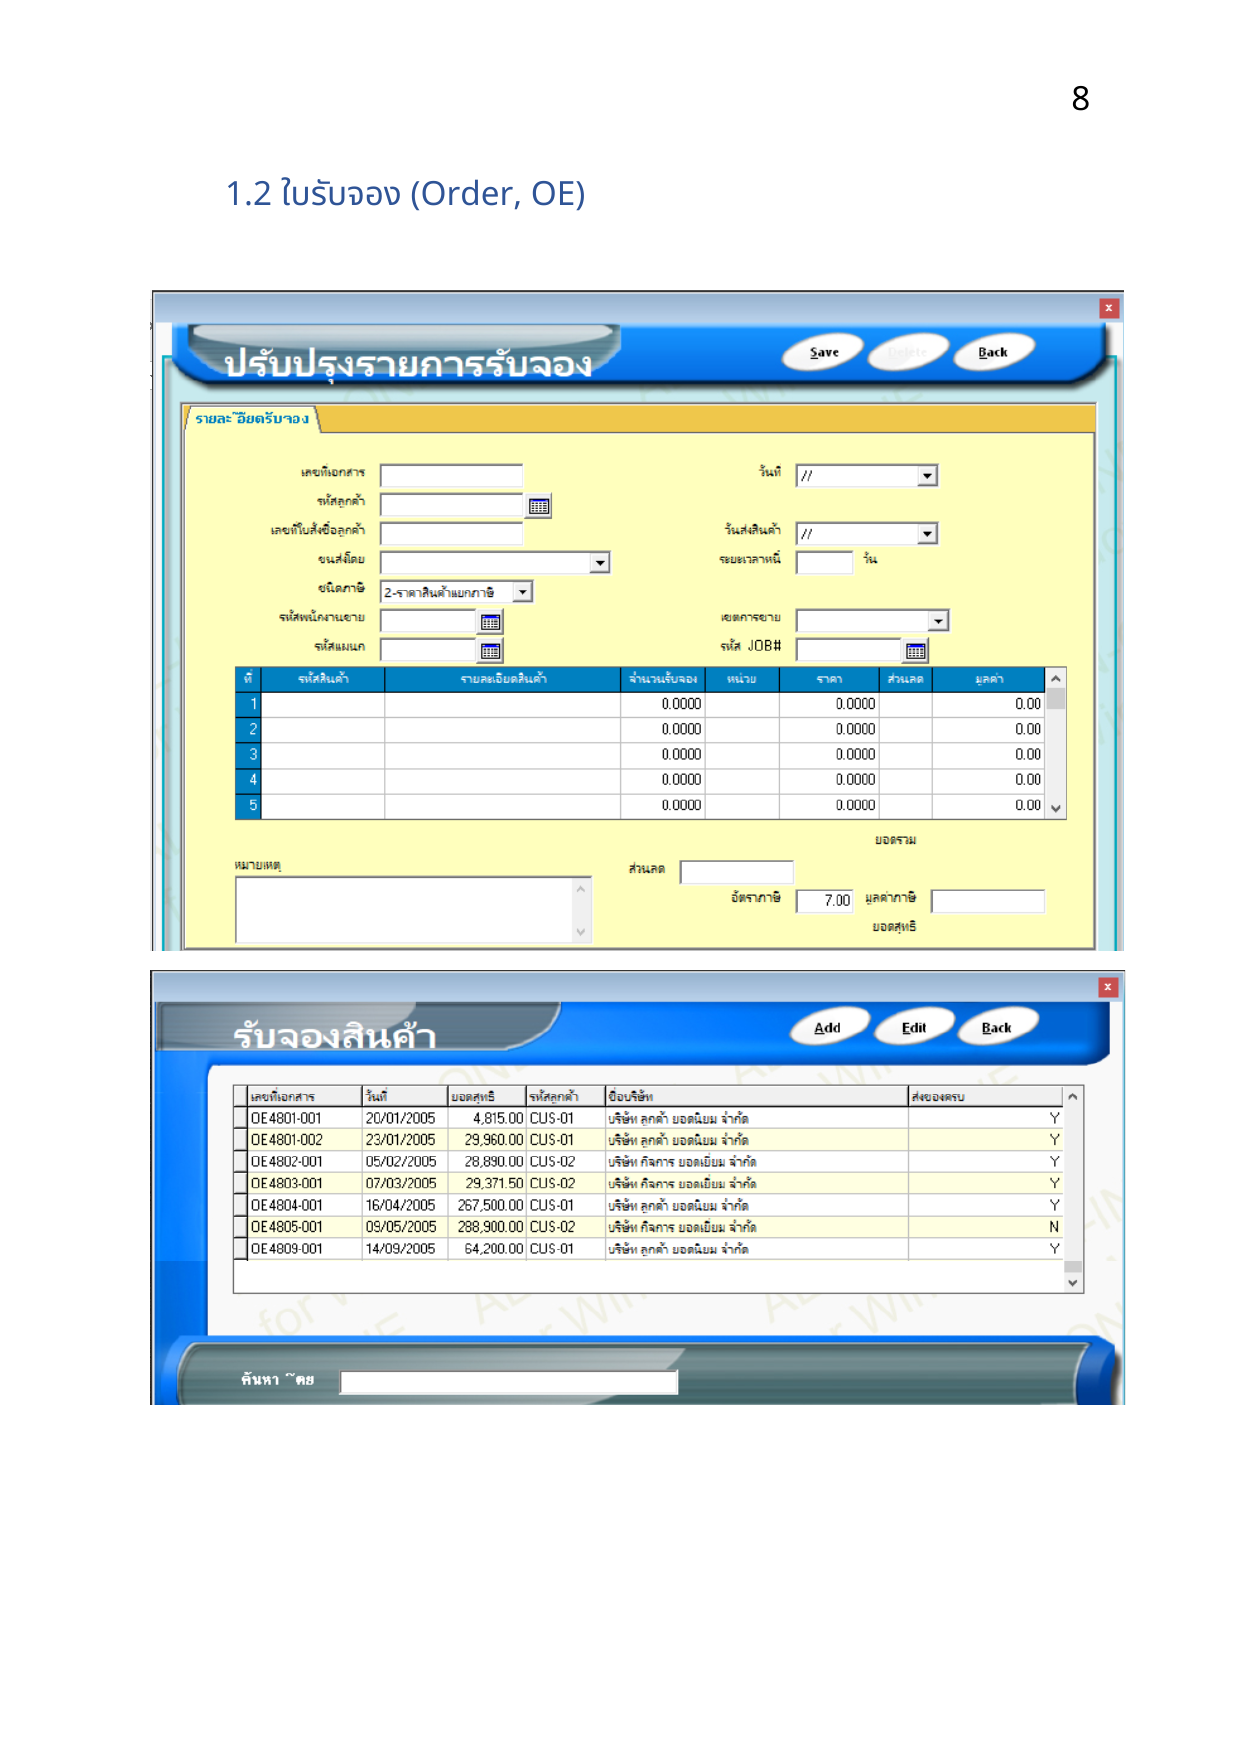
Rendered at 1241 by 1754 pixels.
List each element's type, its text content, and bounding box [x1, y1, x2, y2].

picture [150, 290, 1124, 951]
subtitle 1.2 ใบรับจอง (Order, OE) [225, 170, 1090, 221]
picture [150, 970, 1125, 1405]
